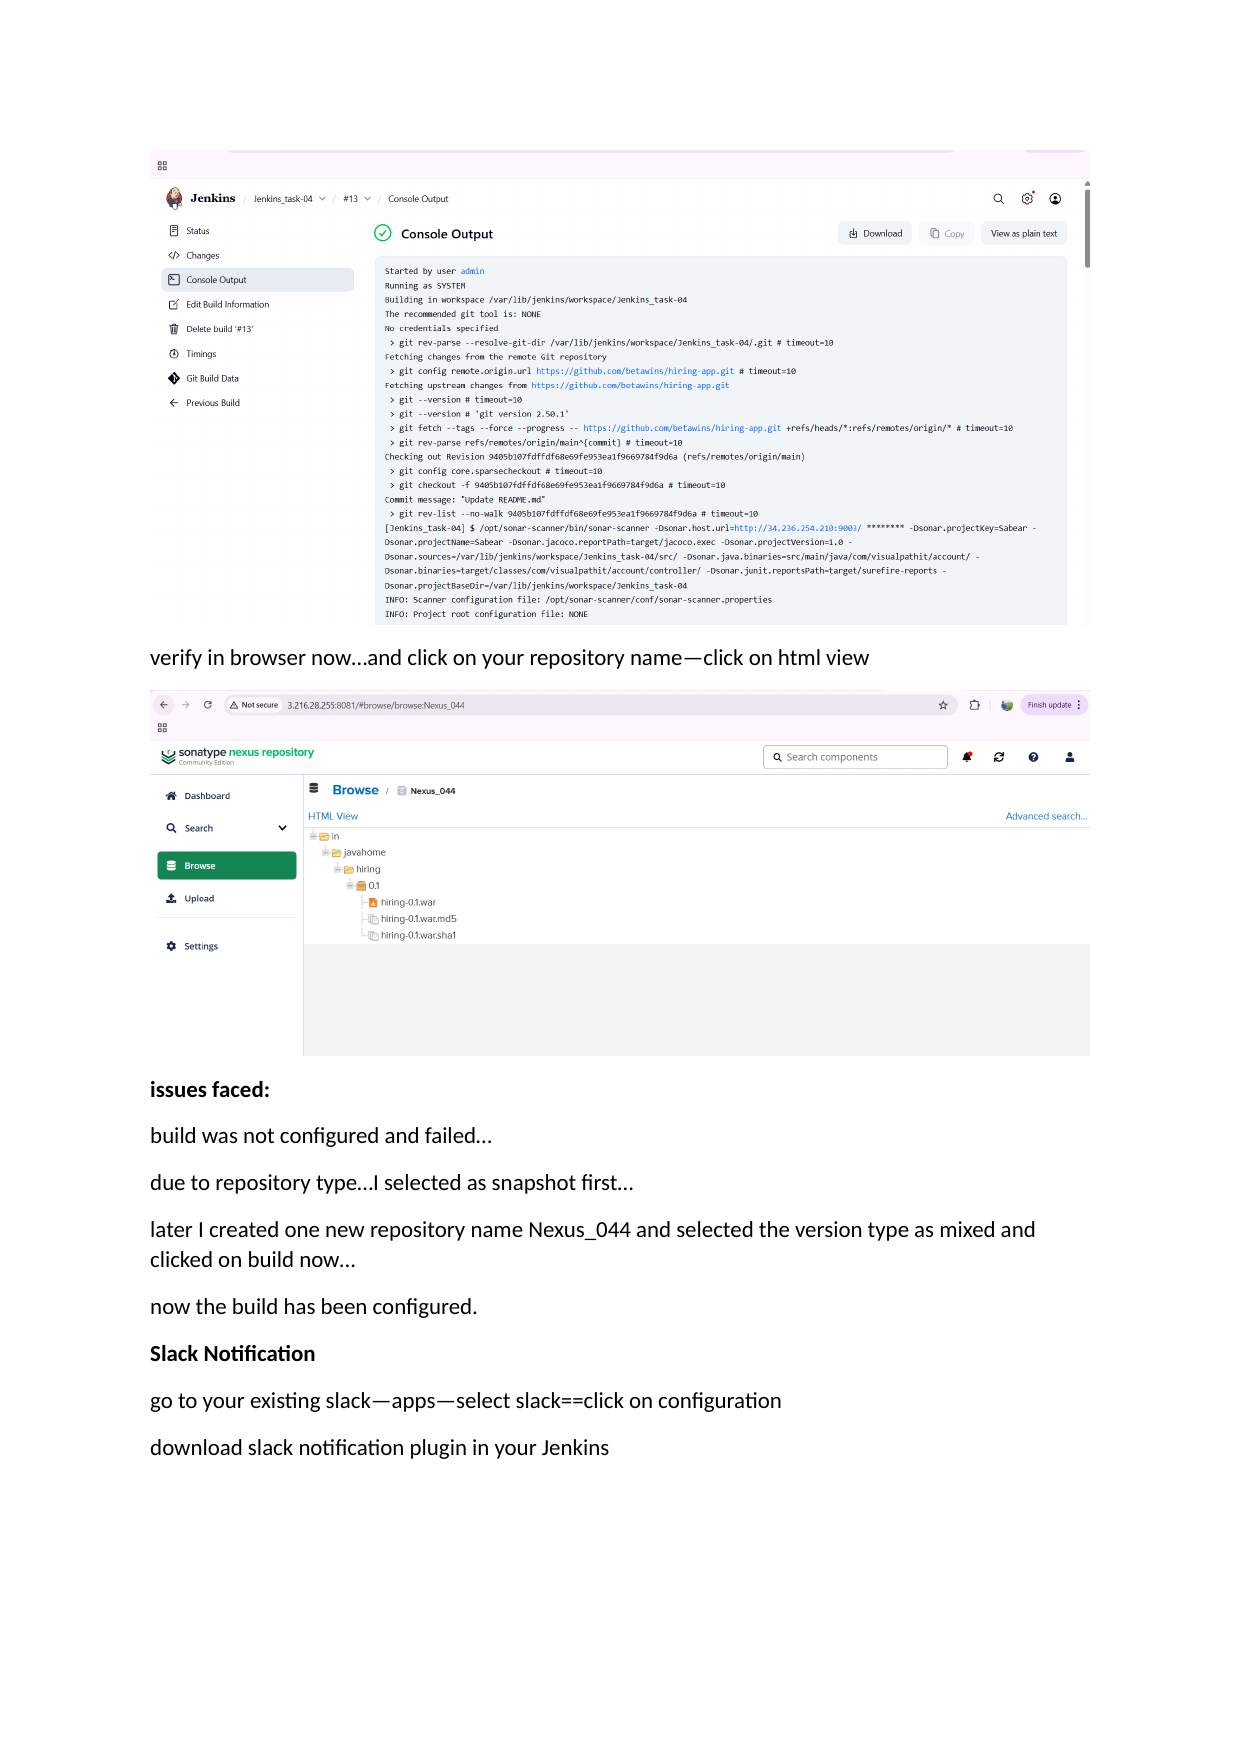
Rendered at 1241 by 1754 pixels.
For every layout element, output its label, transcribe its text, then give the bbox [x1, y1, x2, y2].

text now the build has been configured. [150, 1292, 1090, 1321]
text build was not configured and failed… [150, 1122, 1090, 1150]
picture [150, 690, 1091, 1056]
text verify in browser now…and click on your repository name—click on html view [150, 643, 1090, 671]
text later I created one new repository name Nexus_044 and selected the version type as mixed and clicked on build now… [150, 1215, 1090, 1274]
text due to repository type…I selected as snapshot first… [150, 1168, 1090, 1197]
picture [150, 150, 1091, 625]
text go to your existing slack—apps—select slack==click on configuration [150, 1386, 1090, 1414]
text download slack notification plugin in your Jenkins [150, 1433, 1090, 1461]
text Slack Notification [150, 1339, 1090, 1367]
text issues faced: [150, 1075, 1090, 1103]
